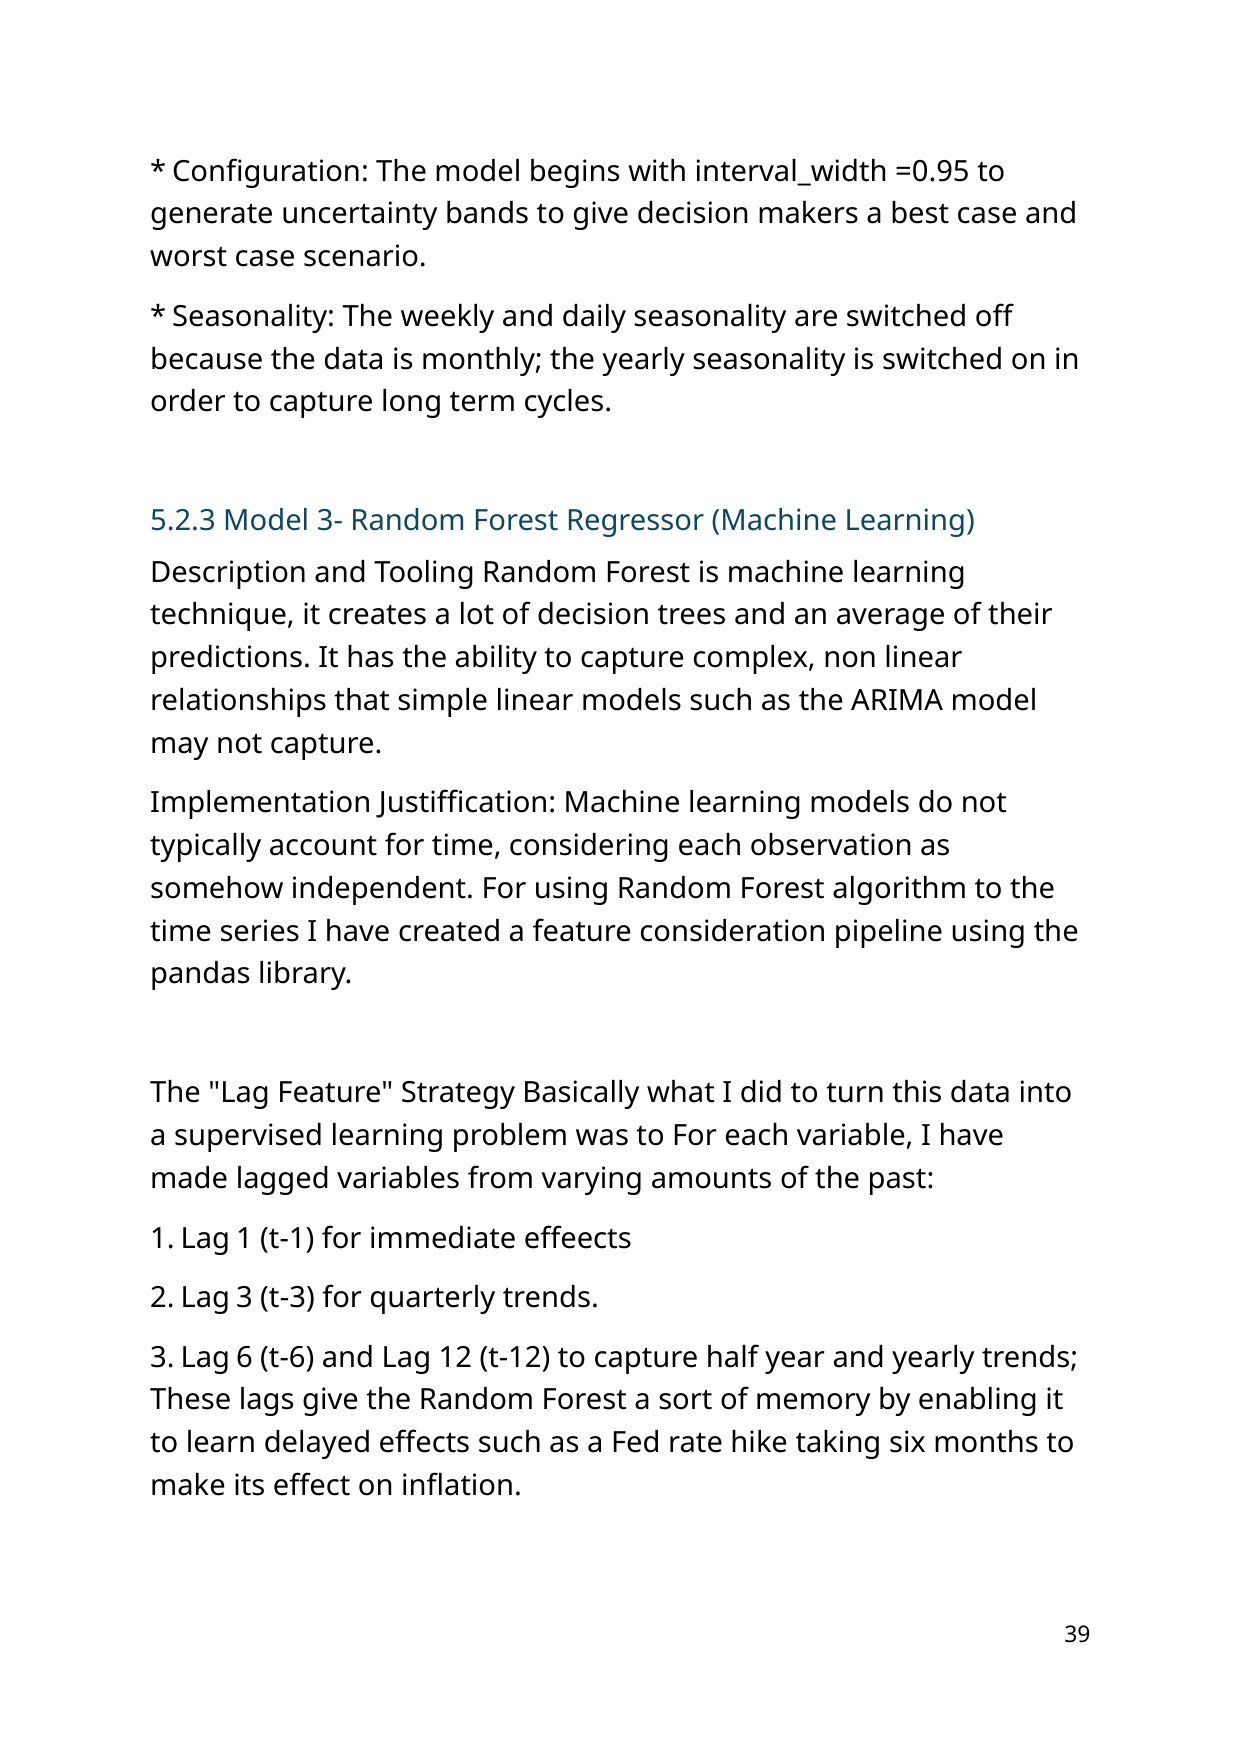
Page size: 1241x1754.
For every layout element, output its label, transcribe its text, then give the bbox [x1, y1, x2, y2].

text * Seasonality: The weekly and daily seasonality are switched off because the data is monthly; the yearly seasonality is switched on in order to capture long term cycles. [150, 295, 1090, 420]
text 1. Lag 1 (t-1) for immediate effeects [150, 1217, 1090, 1257]
text * Configuration: The model begins with interval_width =0.95 to generate uncertainty bands to give decision makers a best case and worst case scenario. [150, 150, 1090, 275]
text Description and Tooling Random Forest is machine learning technique, it creates a lot of decision trees and an average of their predictions. It has the ability to capture complex, non linear relationships that simple linear models such as the ARIMA model may not capture. [150, 551, 1090, 762]
subtitle 5.2.3 Model 3- Random Forest Regressor (Machine Learning) [150, 500, 1090, 539]
text Implementation Justiffication: Machine learning models do not typically account for time, considering each observation as somehow independent. For using Random Forest algorithm to the time series I have created a feature consideration pipeline using the pandas library. [150, 782, 1090, 992]
text 2. Lag 3 (t‑3) for quarterly trends. [150, 1276, 1090, 1316]
text 3. Lag 6 (t-6) and Lag 12 (t-12) to capture half year and yearly trends; These lags give the Random Forest a sort of memory by enabling it to learn delayed effects such as a Fed rate hike taking six months to make its effect on inflation. [150, 1336, 1090, 1504]
text The "Lag Feature" Strategy Basically what I did to turn this data into a supervised learning problem was to For each variable, I have made lagged variables from varying amounts of the past: [150, 1072, 1090, 1197]
